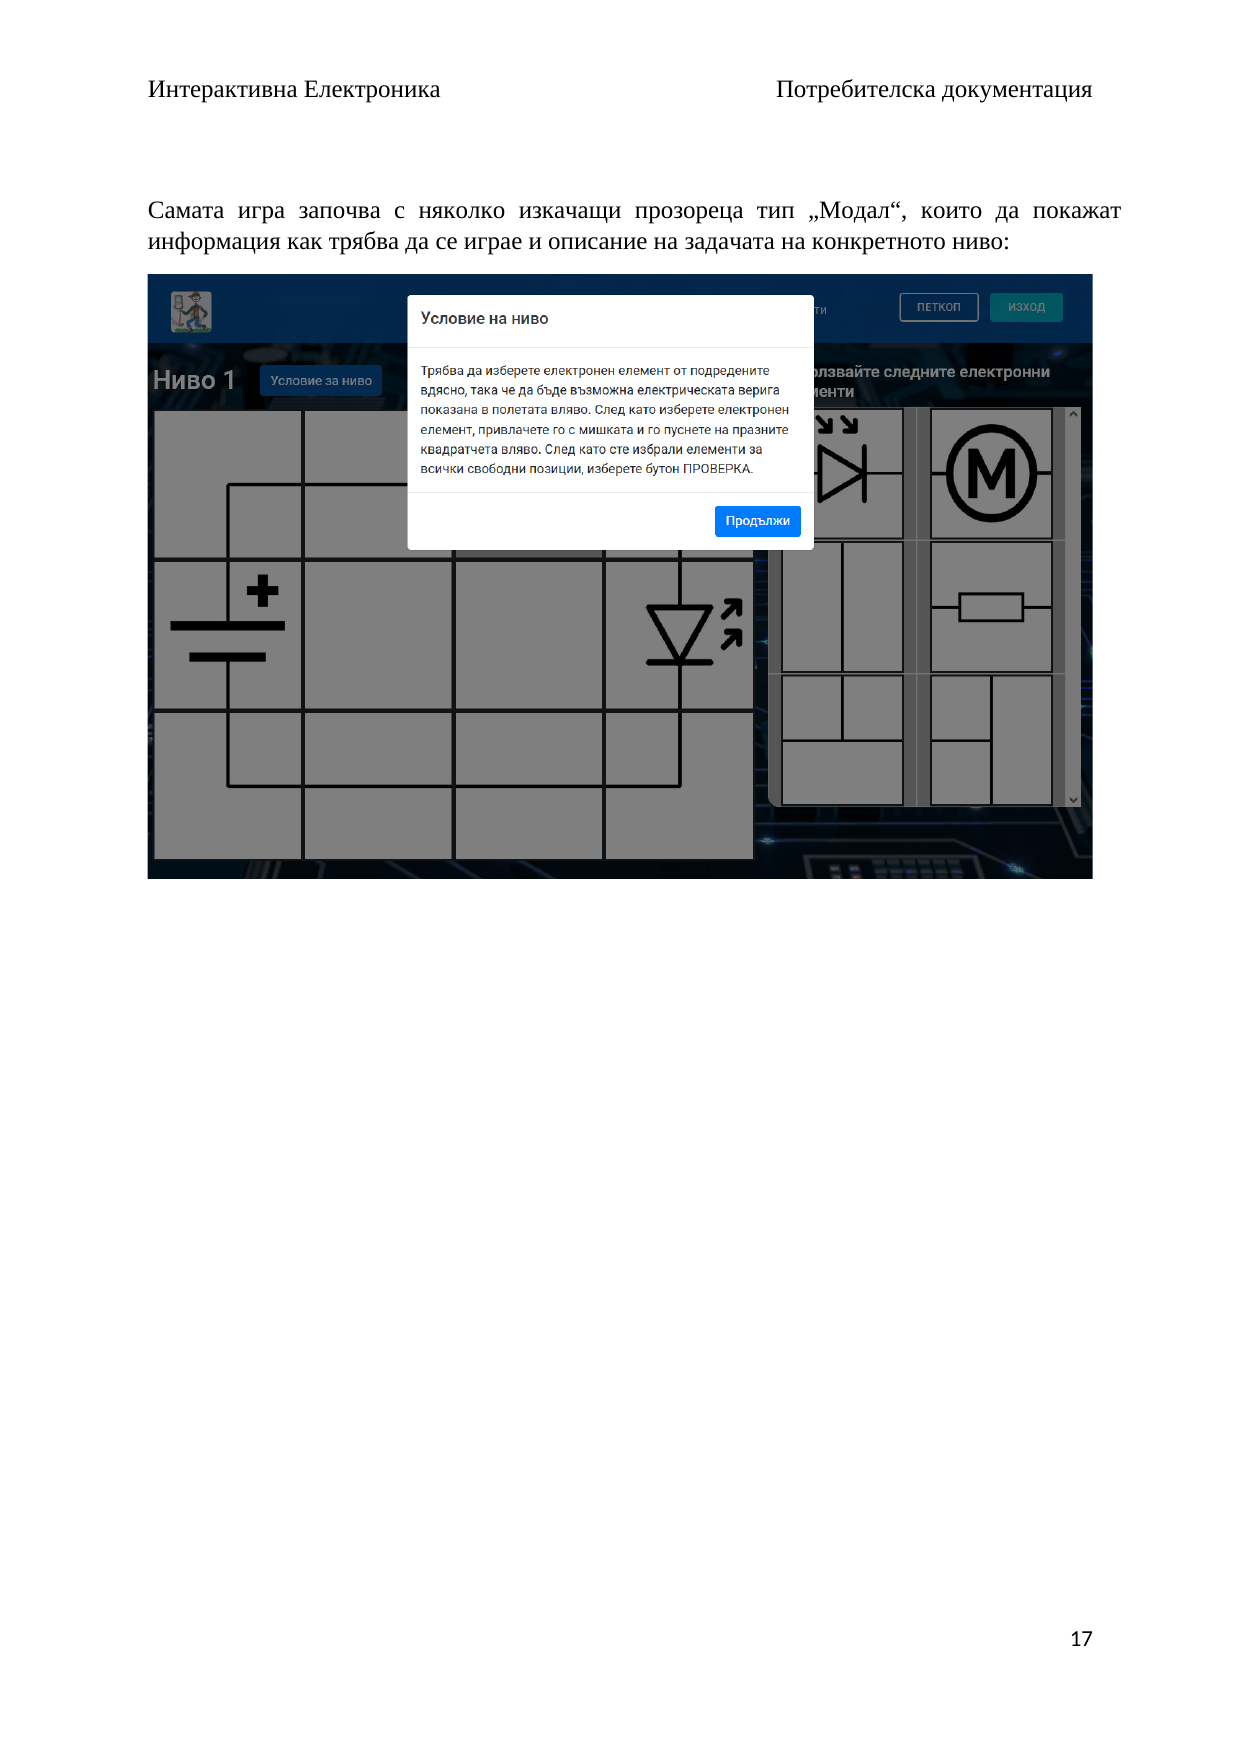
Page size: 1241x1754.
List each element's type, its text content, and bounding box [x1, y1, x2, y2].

text Самата игра започва с няколко изкачащи прозореца тип „Модал“, които да покажат информация как трябва да се играе и описание на задачата на конкретното ниво: [148, 195, 1122, 255]
picture [147, 274, 1093, 879]
